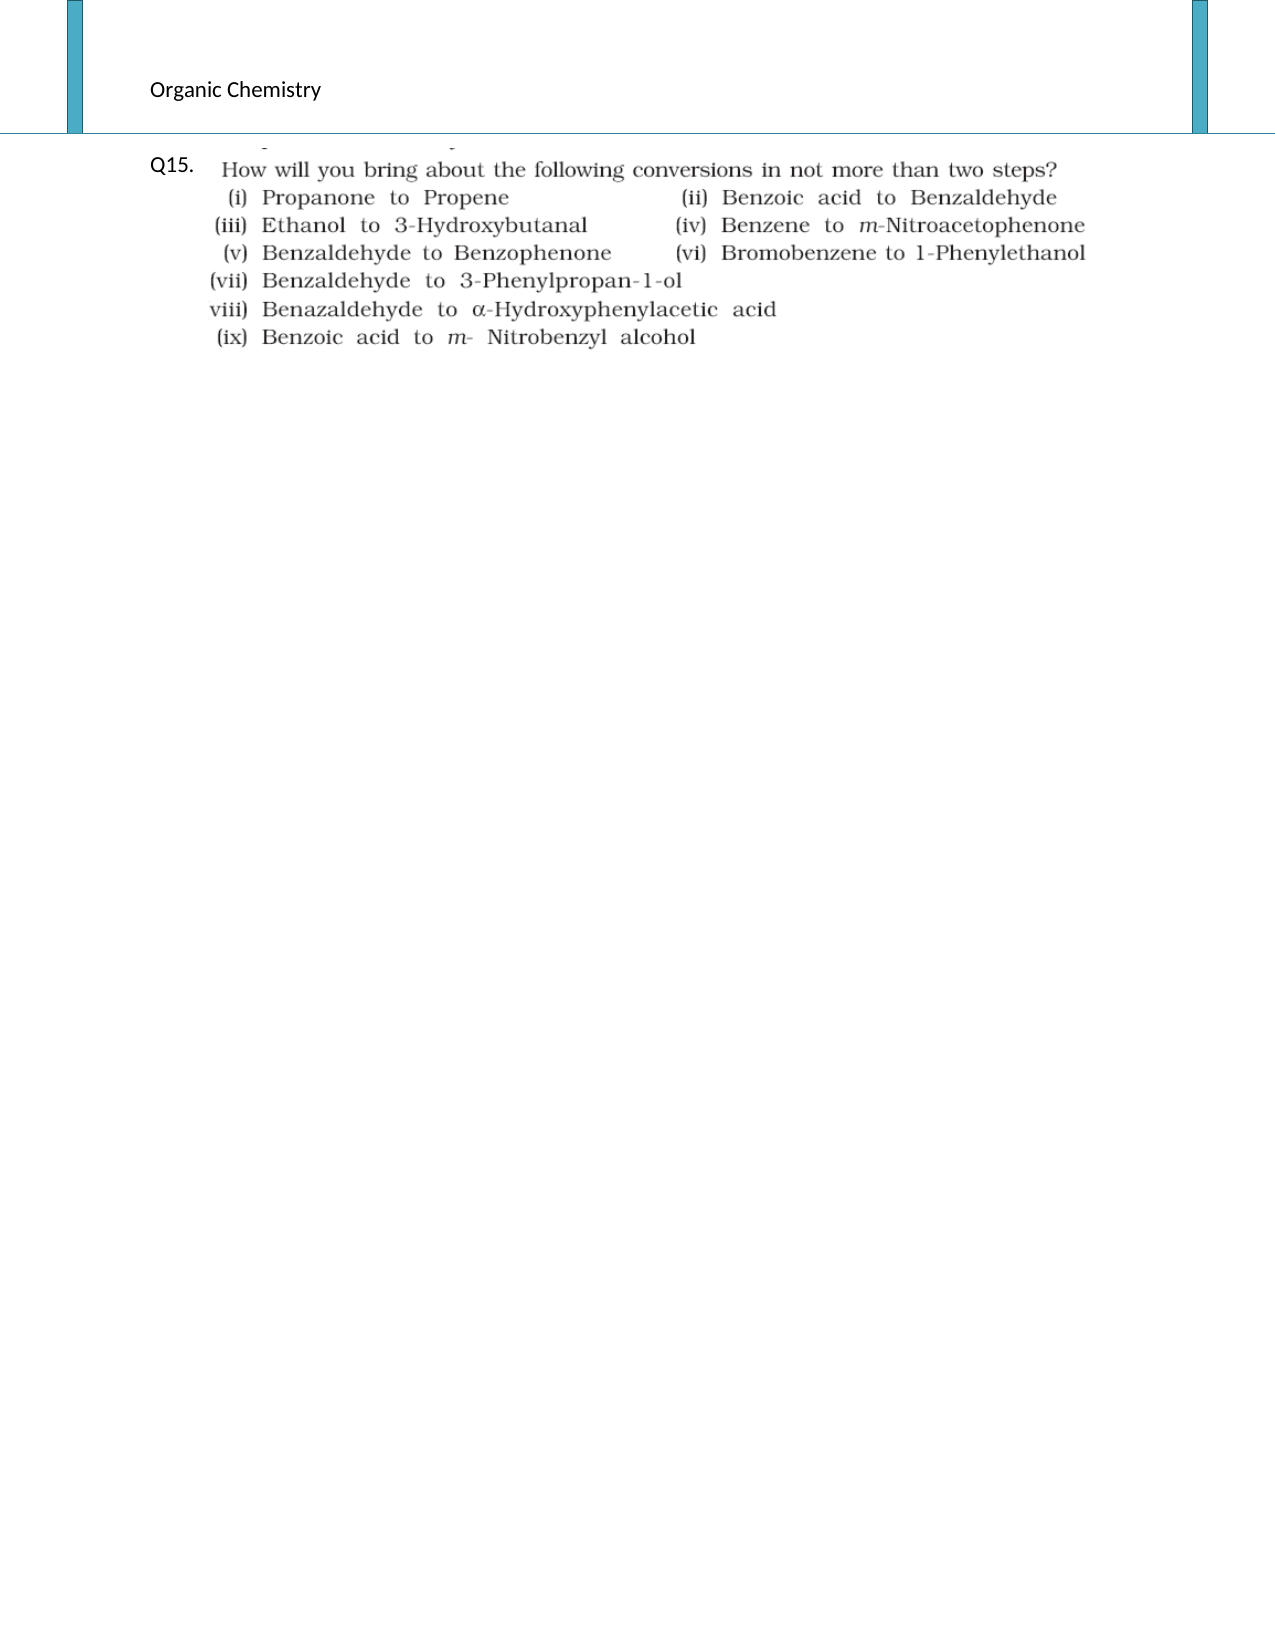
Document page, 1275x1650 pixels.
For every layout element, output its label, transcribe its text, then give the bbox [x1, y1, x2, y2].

text Q15. [150, 150, 1125, 402]
